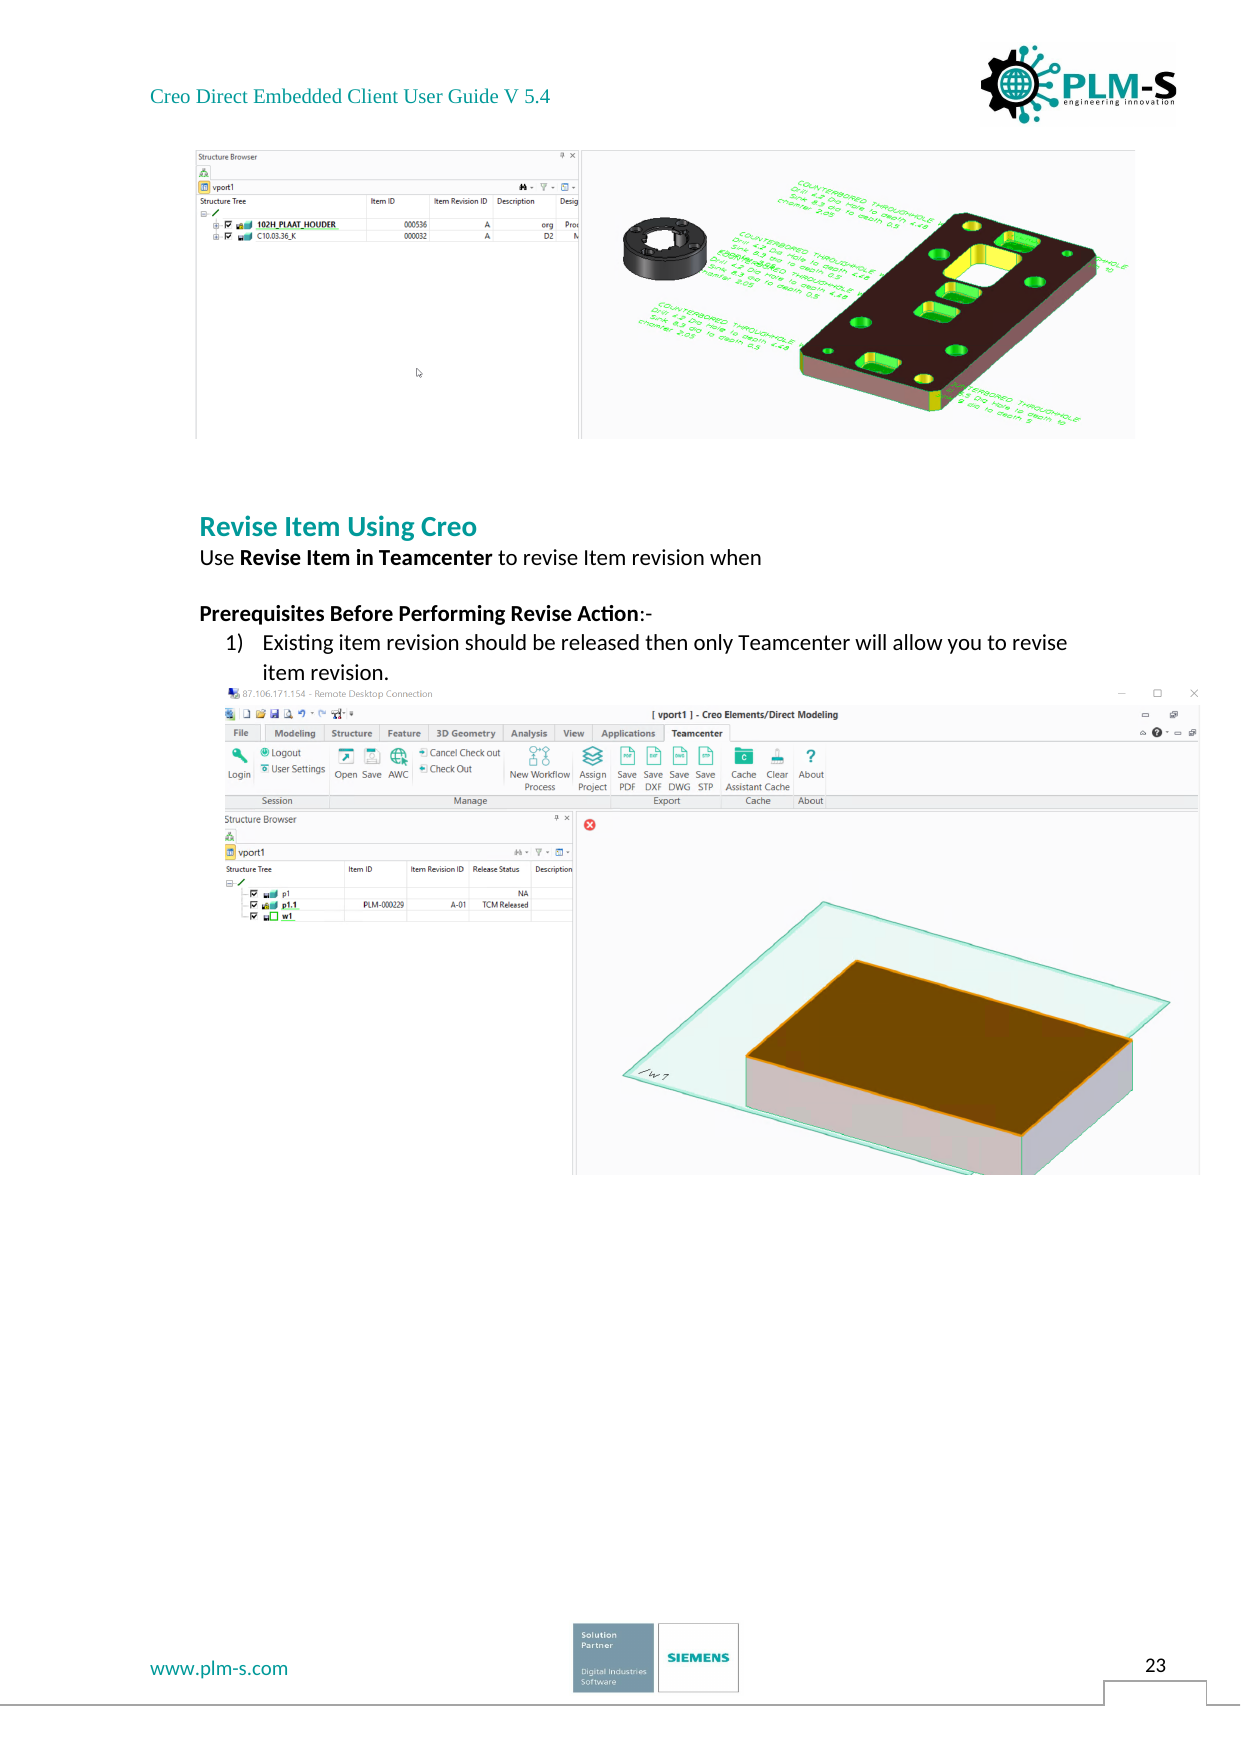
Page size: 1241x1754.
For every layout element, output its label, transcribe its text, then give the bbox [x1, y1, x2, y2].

picture [225, 688, 1200, 1175]
list Revise Item Using Creo [199, 508, 1090, 543]
list Use Revise Item in Teamcenter to revise Item revision when [199, 543, 1090, 572]
list Existing item revision should be released then only Teamcenter will allow you to revise item revision. [225, 628, 1090, 686]
picture [195, 150, 1136, 439]
list Prerequisites Before Performing Revise Action:- [199, 599, 1090, 628]
picture [980, 42, 1177, 127]
